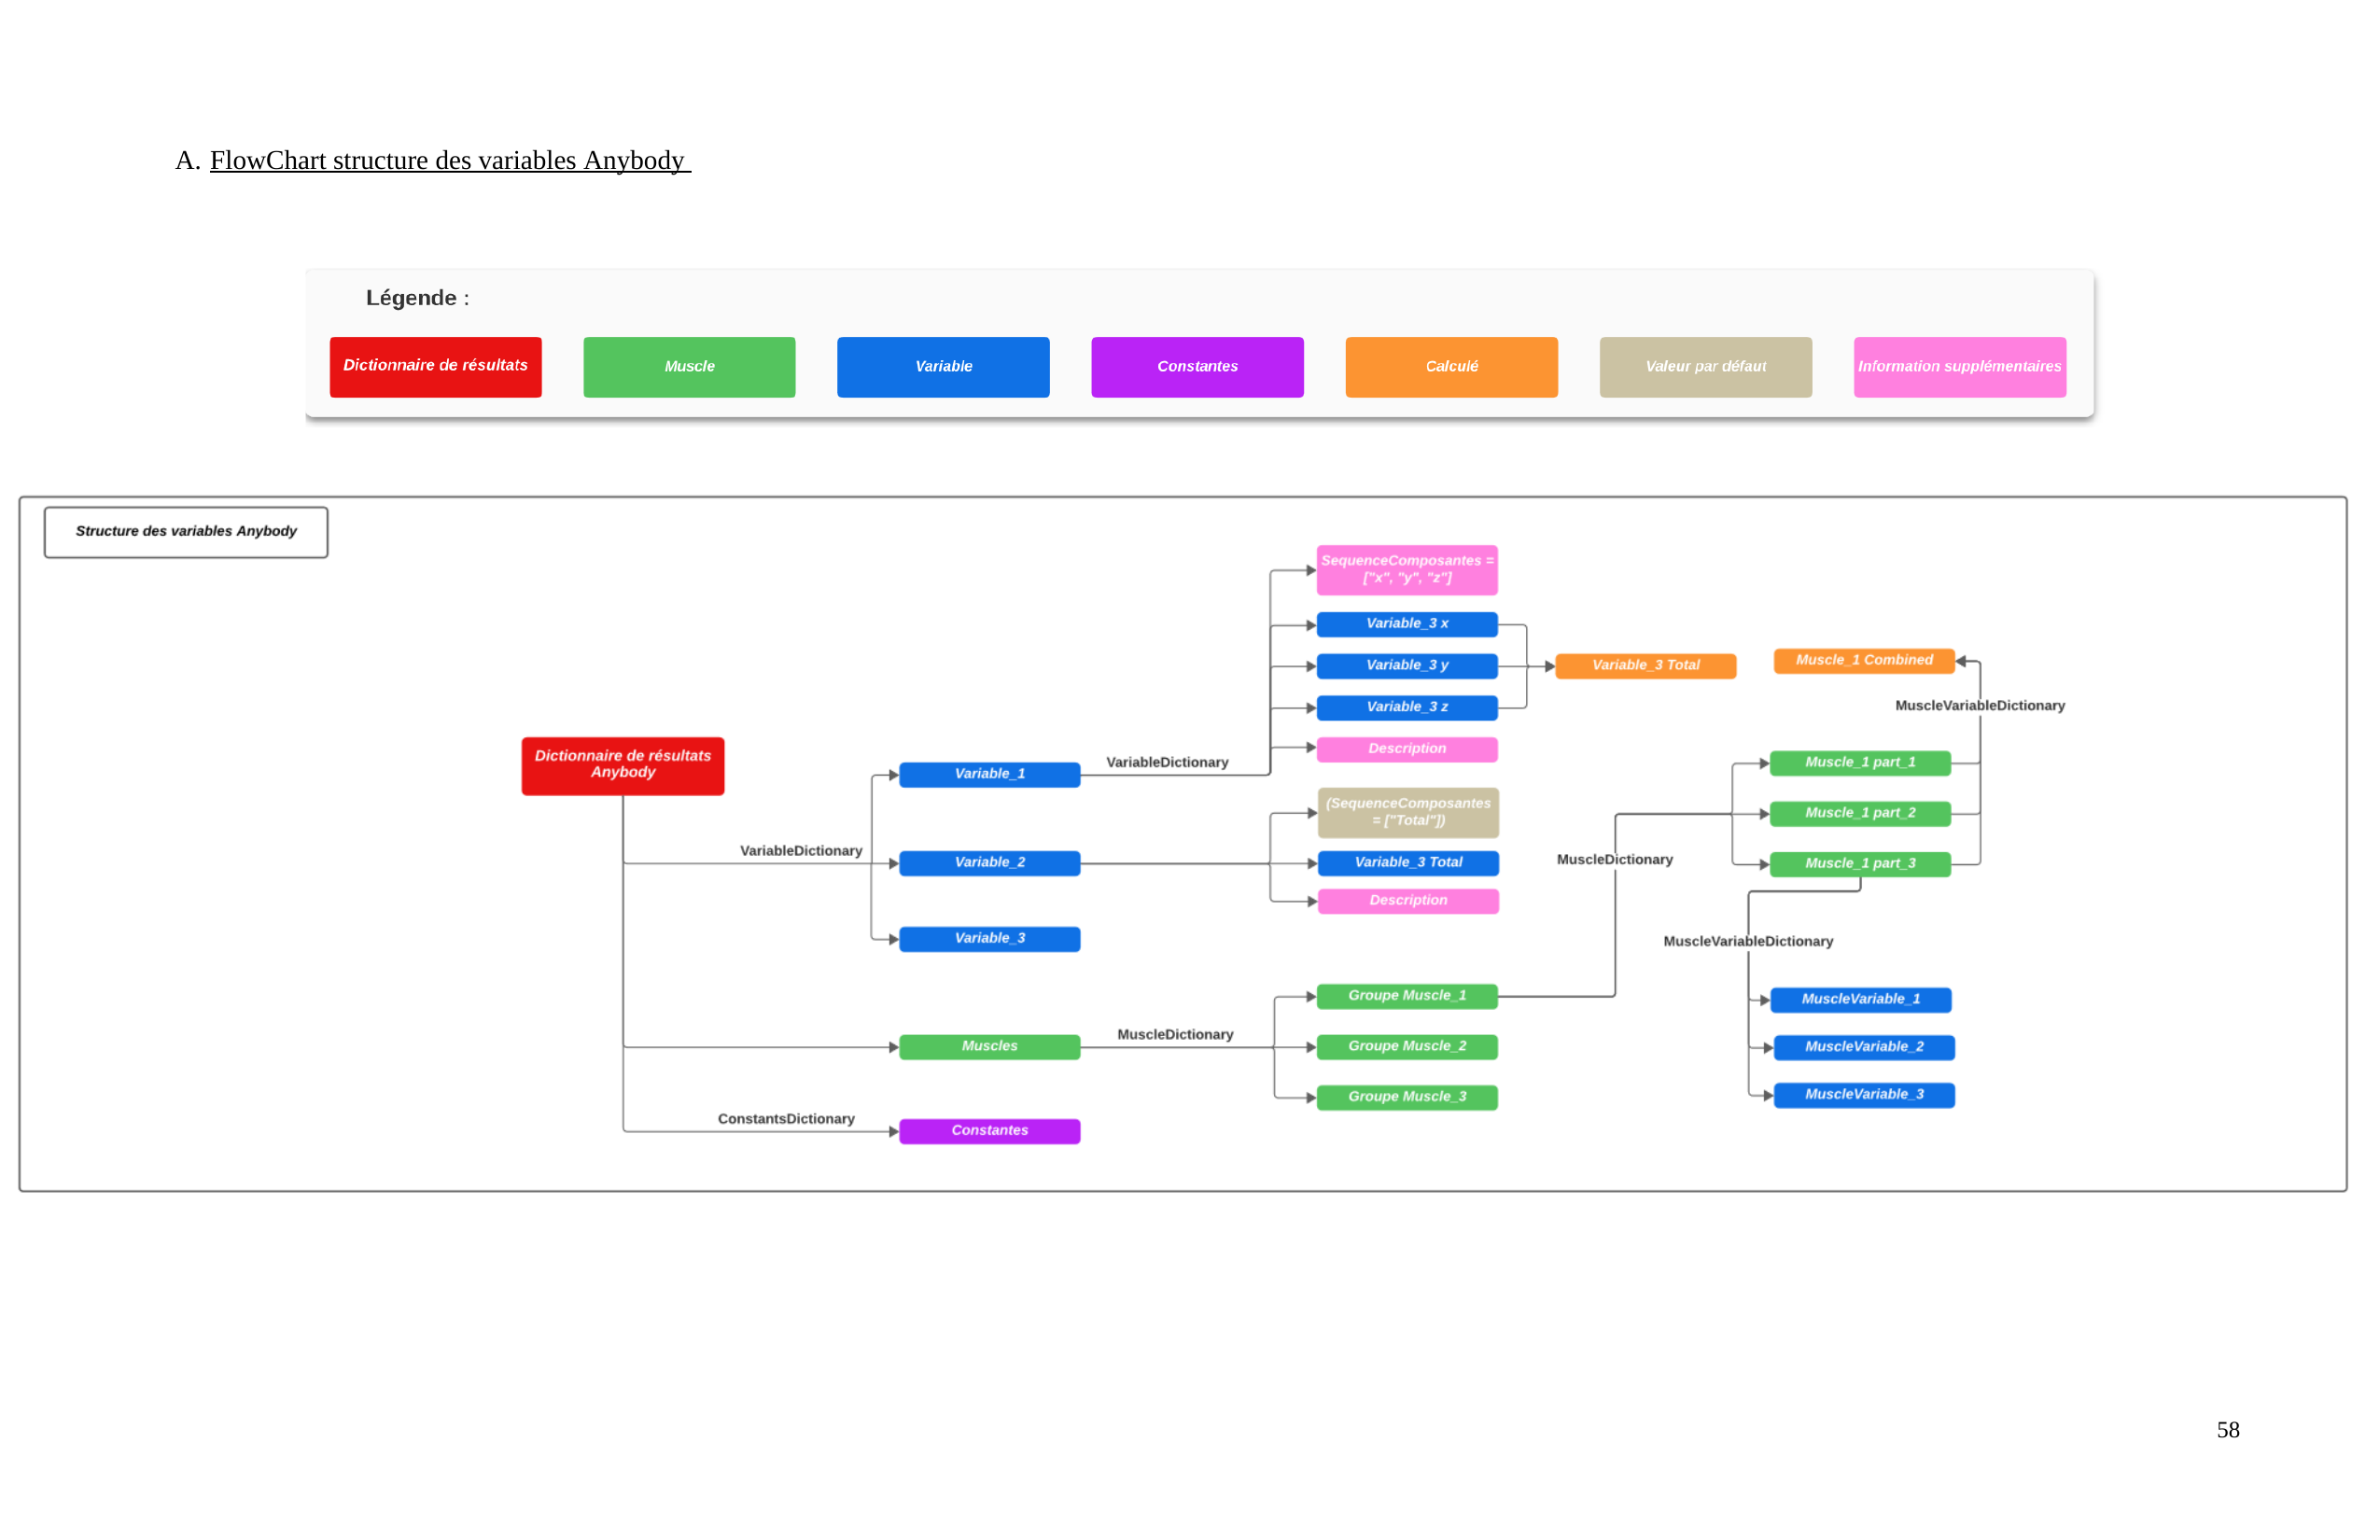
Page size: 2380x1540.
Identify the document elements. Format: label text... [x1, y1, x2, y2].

text FlowChart structure des variables Anybody [175, 144, 2240, 175]
picture [0, 473, 2380, 1204]
picture [255, 259, 2125, 450]
